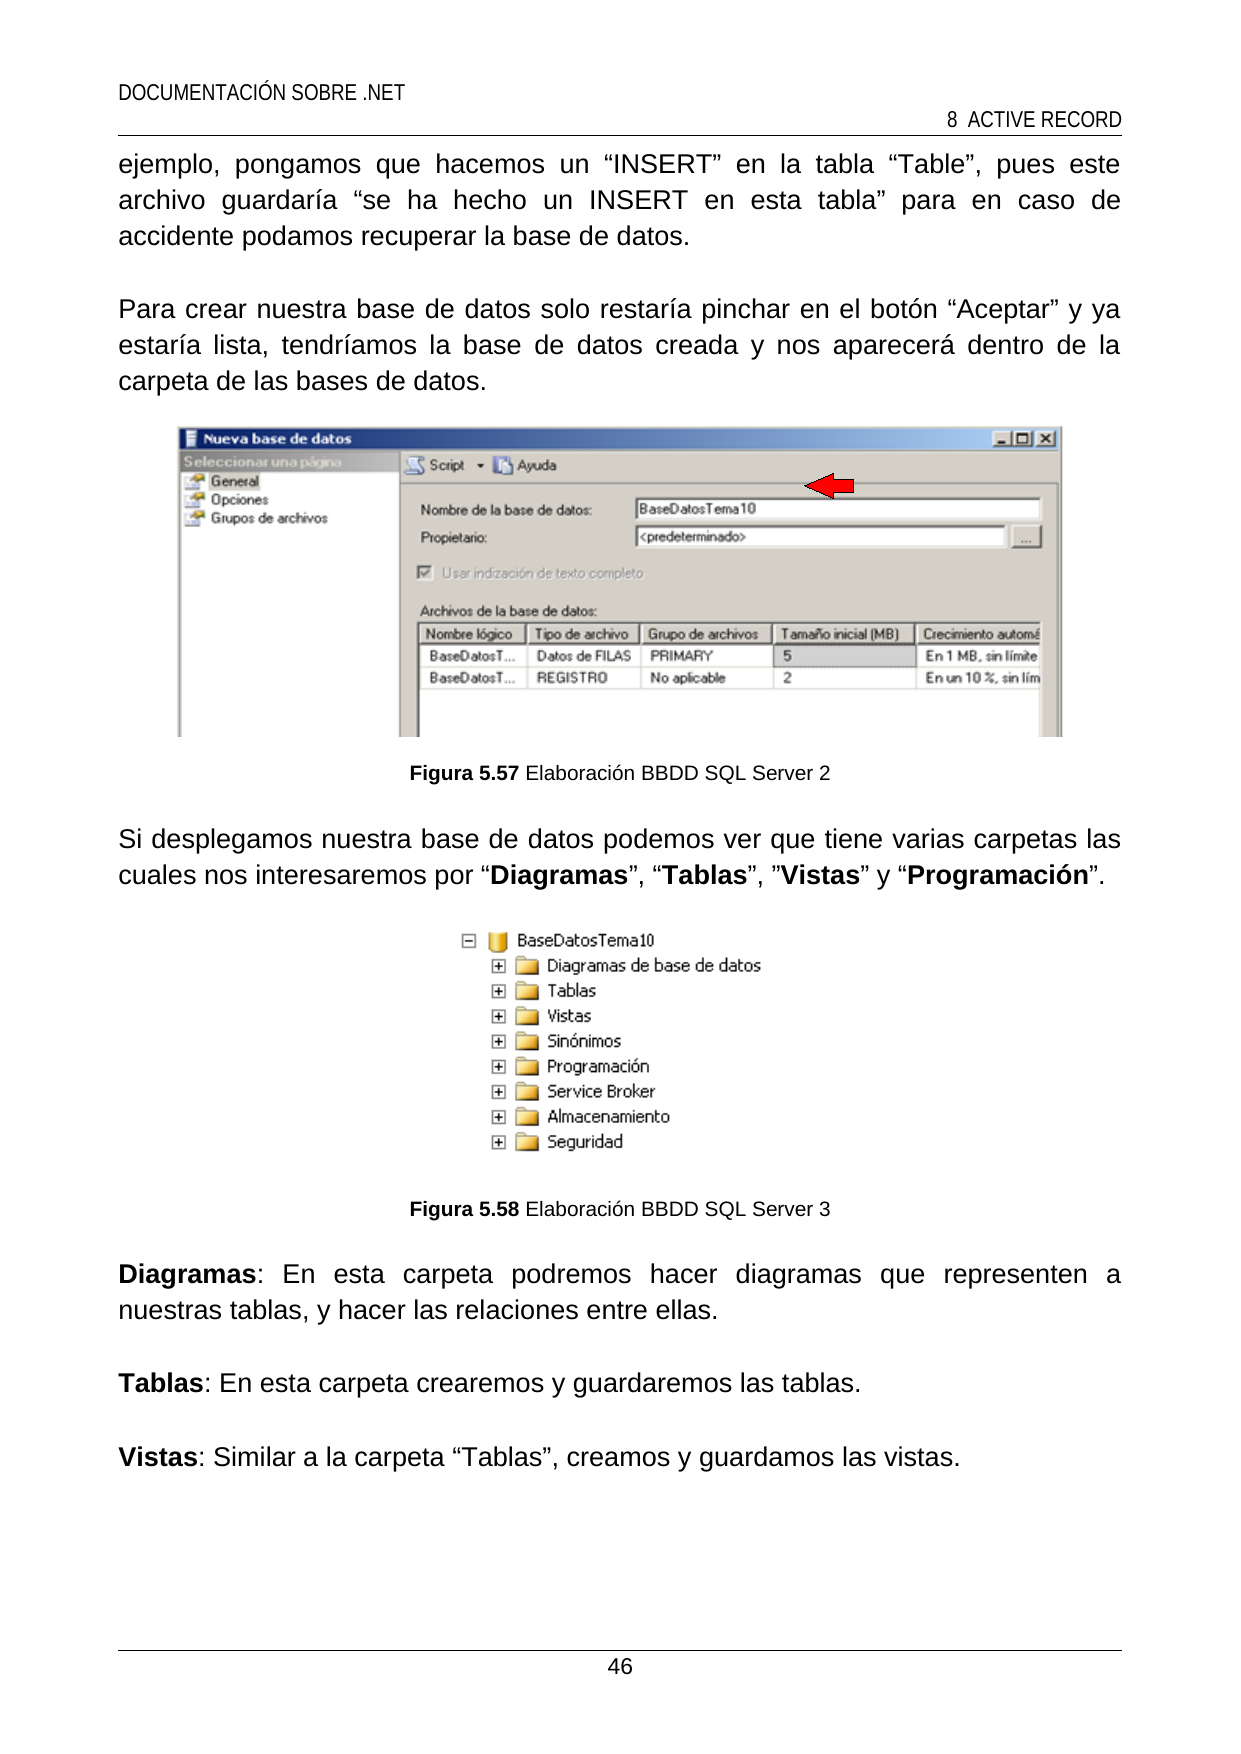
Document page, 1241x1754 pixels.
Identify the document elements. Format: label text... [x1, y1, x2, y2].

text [118, 148, 1122, 251]
picture [459, 932, 781, 1167]
text Para crear nuestra base de datos solo restaría pinchar en el botón “Aceptar” y ya estaría lista, tendríamos la base de datos creada y nos aparecerá dentro de la carpeta de las bases de datos. [118, 293, 1122, 396]
picture [176, 425, 1064, 737]
text Tablas: En esta carpeta crearemos y guardaremos las tablas. [118, 1367, 1122, 1399]
text Diagramas: En esta carpeta podremos hacer diagramas que representen a nuestras tablas, y hacer las relaciones entre ellas. [118, 1258, 1122, 1325]
text Si desplegamos nuestra base de datos podemos ver que tiene varias carpetas las cuales nos interesaremos por “Diagramas”, “Tablas”, ”Vistas” y “Programación”. [118, 823, 1122, 890]
text Vistas: Similar a la carpeta “Tablas”, creamos y guardamos las vistas. [118, 1441, 1122, 1472]
